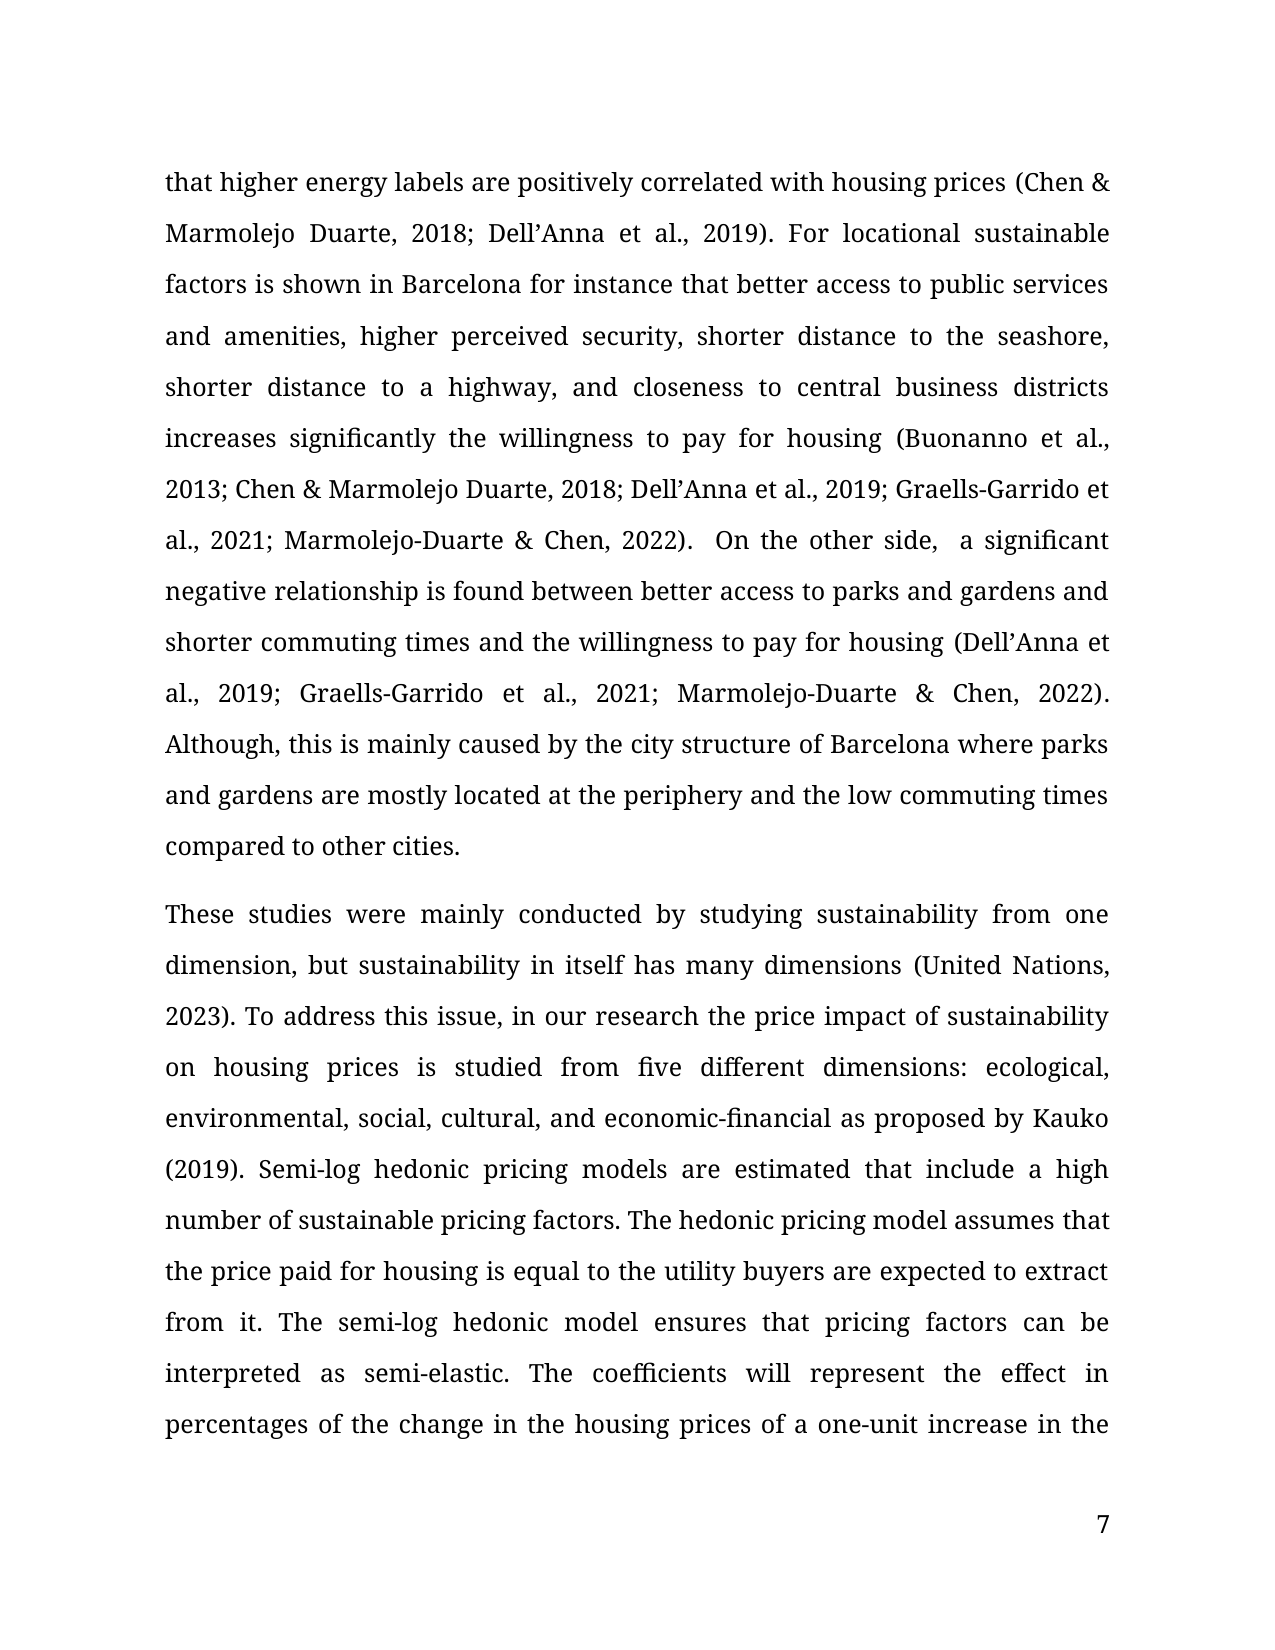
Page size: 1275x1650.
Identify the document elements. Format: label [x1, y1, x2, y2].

text [165, 165, 1110, 863]
text [165, 896, 1110, 1441]
